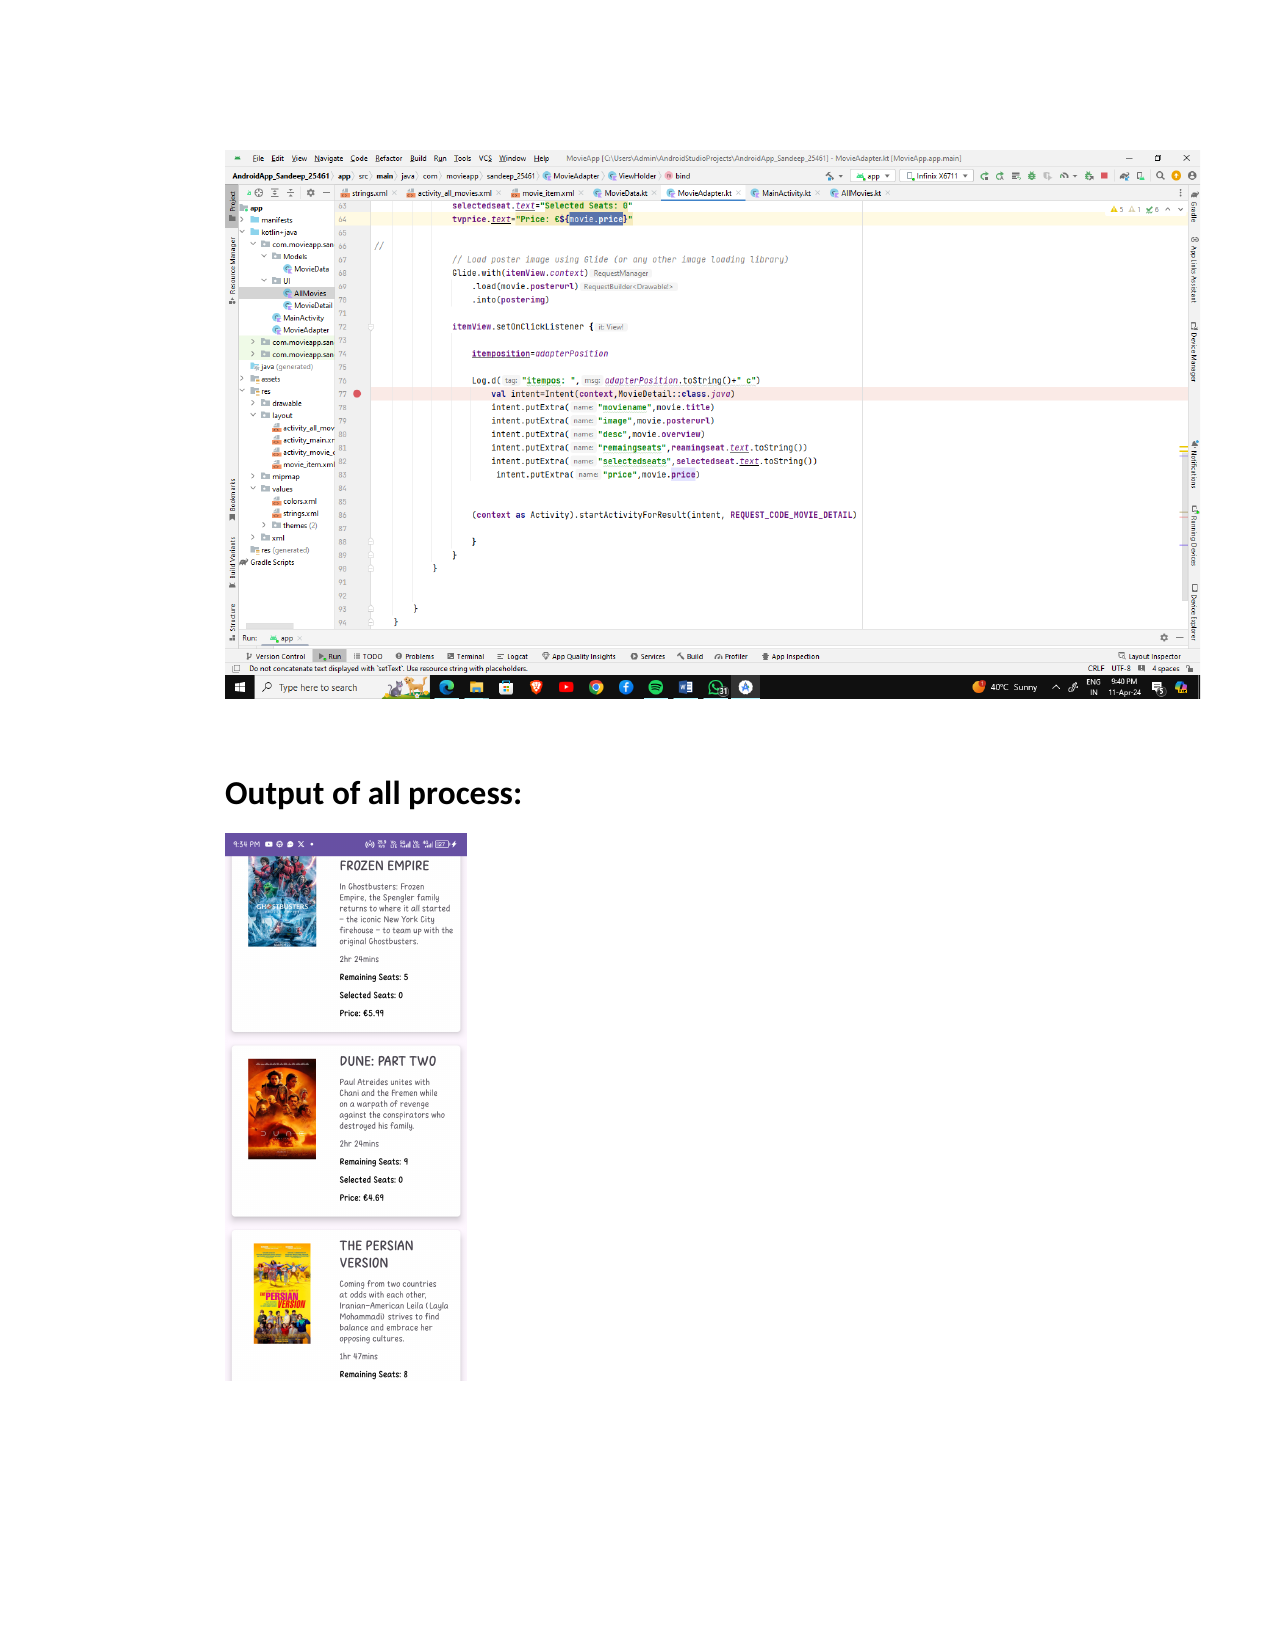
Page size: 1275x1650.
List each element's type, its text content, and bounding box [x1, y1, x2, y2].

picture [225, 150, 1200, 699]
text Output of all process: [150, 772, 1125, 813]
picture [225, 833, 467, 1381]
